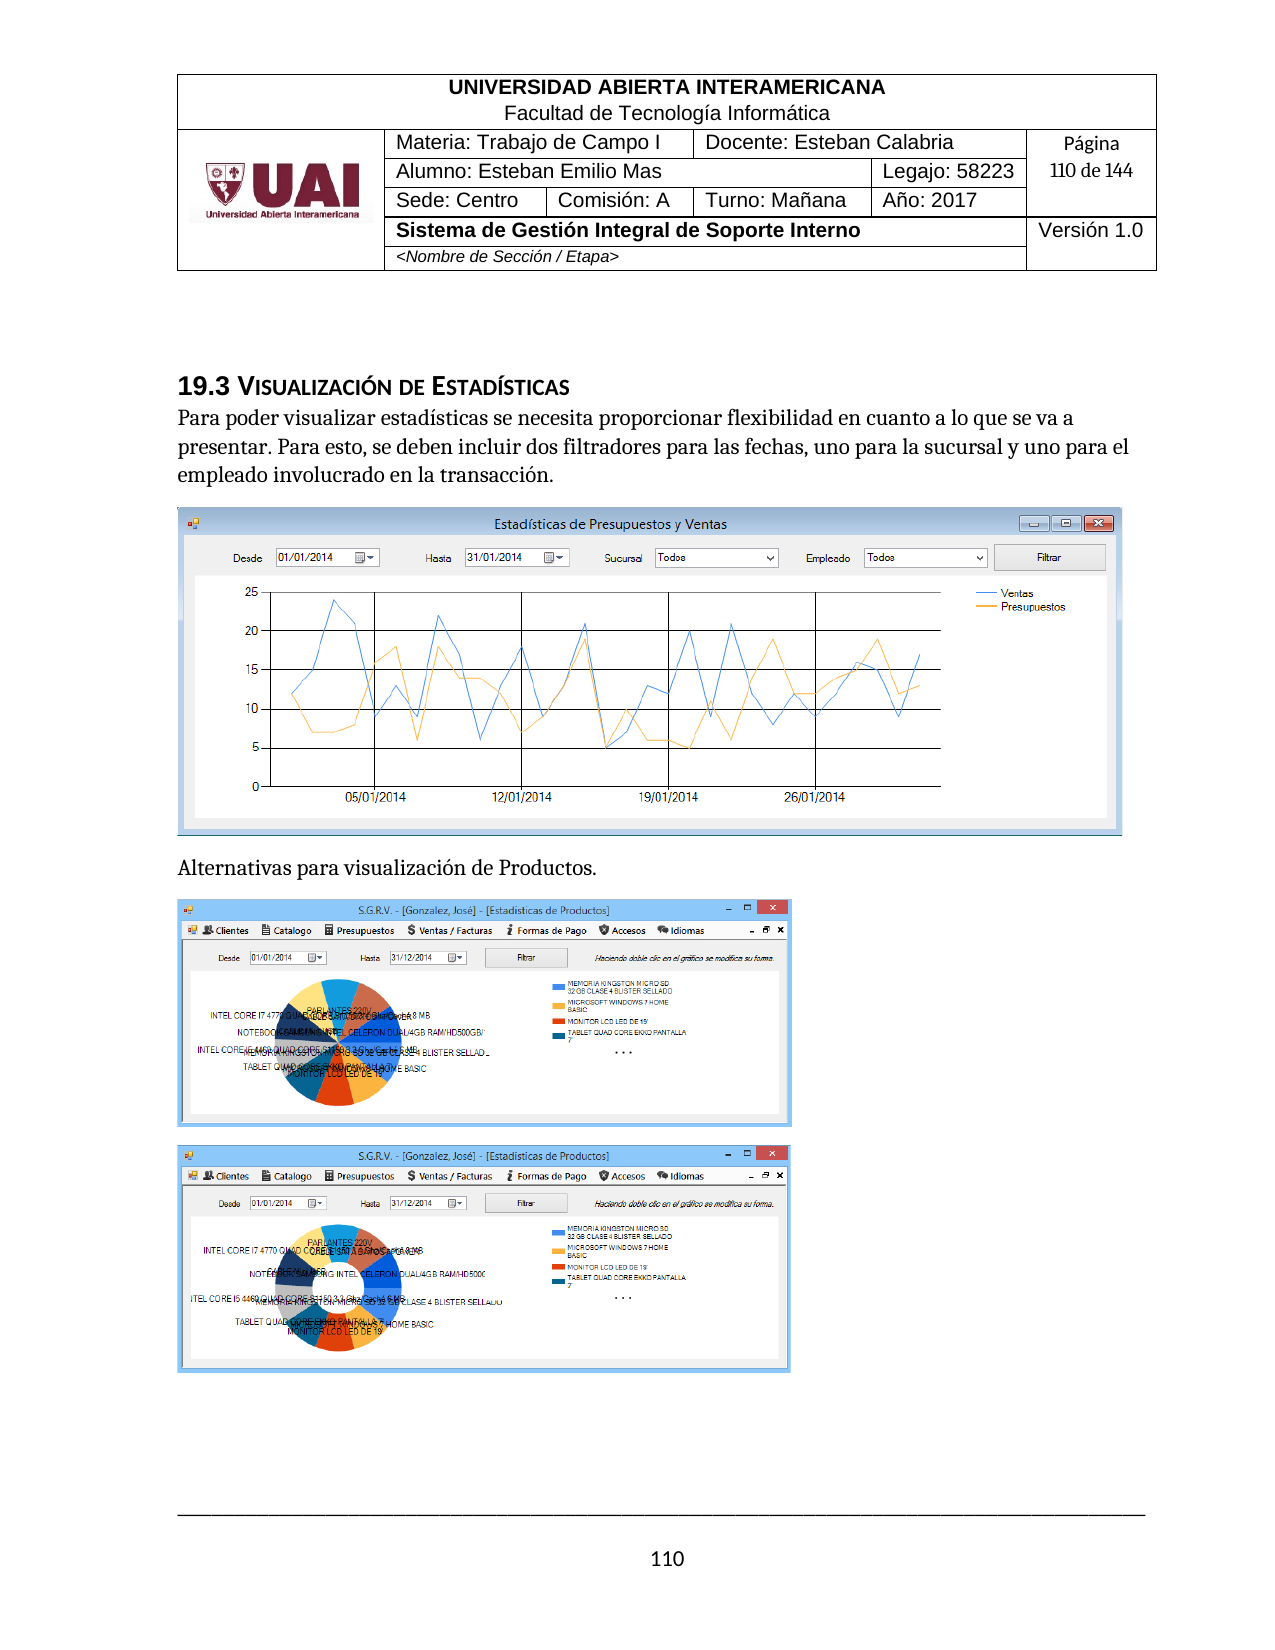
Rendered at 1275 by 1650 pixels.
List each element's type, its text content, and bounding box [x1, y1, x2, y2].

picture [177, 507, 1123, 836]
picture [188, 155, 374, 223]
text Alternativas para visualización de Productos. [177, 854, 1157, 881]
picture [177, 899, 792, 1127]
subtitle Visualización de Estadísticas [177, 367, 1157, 402]
picture [177, 1145, 791, 1373]
text Para poder visualizar estadísticas se necesita proporcionar flexibilidad en cuanto a lo que se va a presentar. Para esto, se deben incluir dos filtradores para las fechas, uno para la sucursal y uno para el empleado involucrado en la transacción. [177, 405, 1157, 488]
